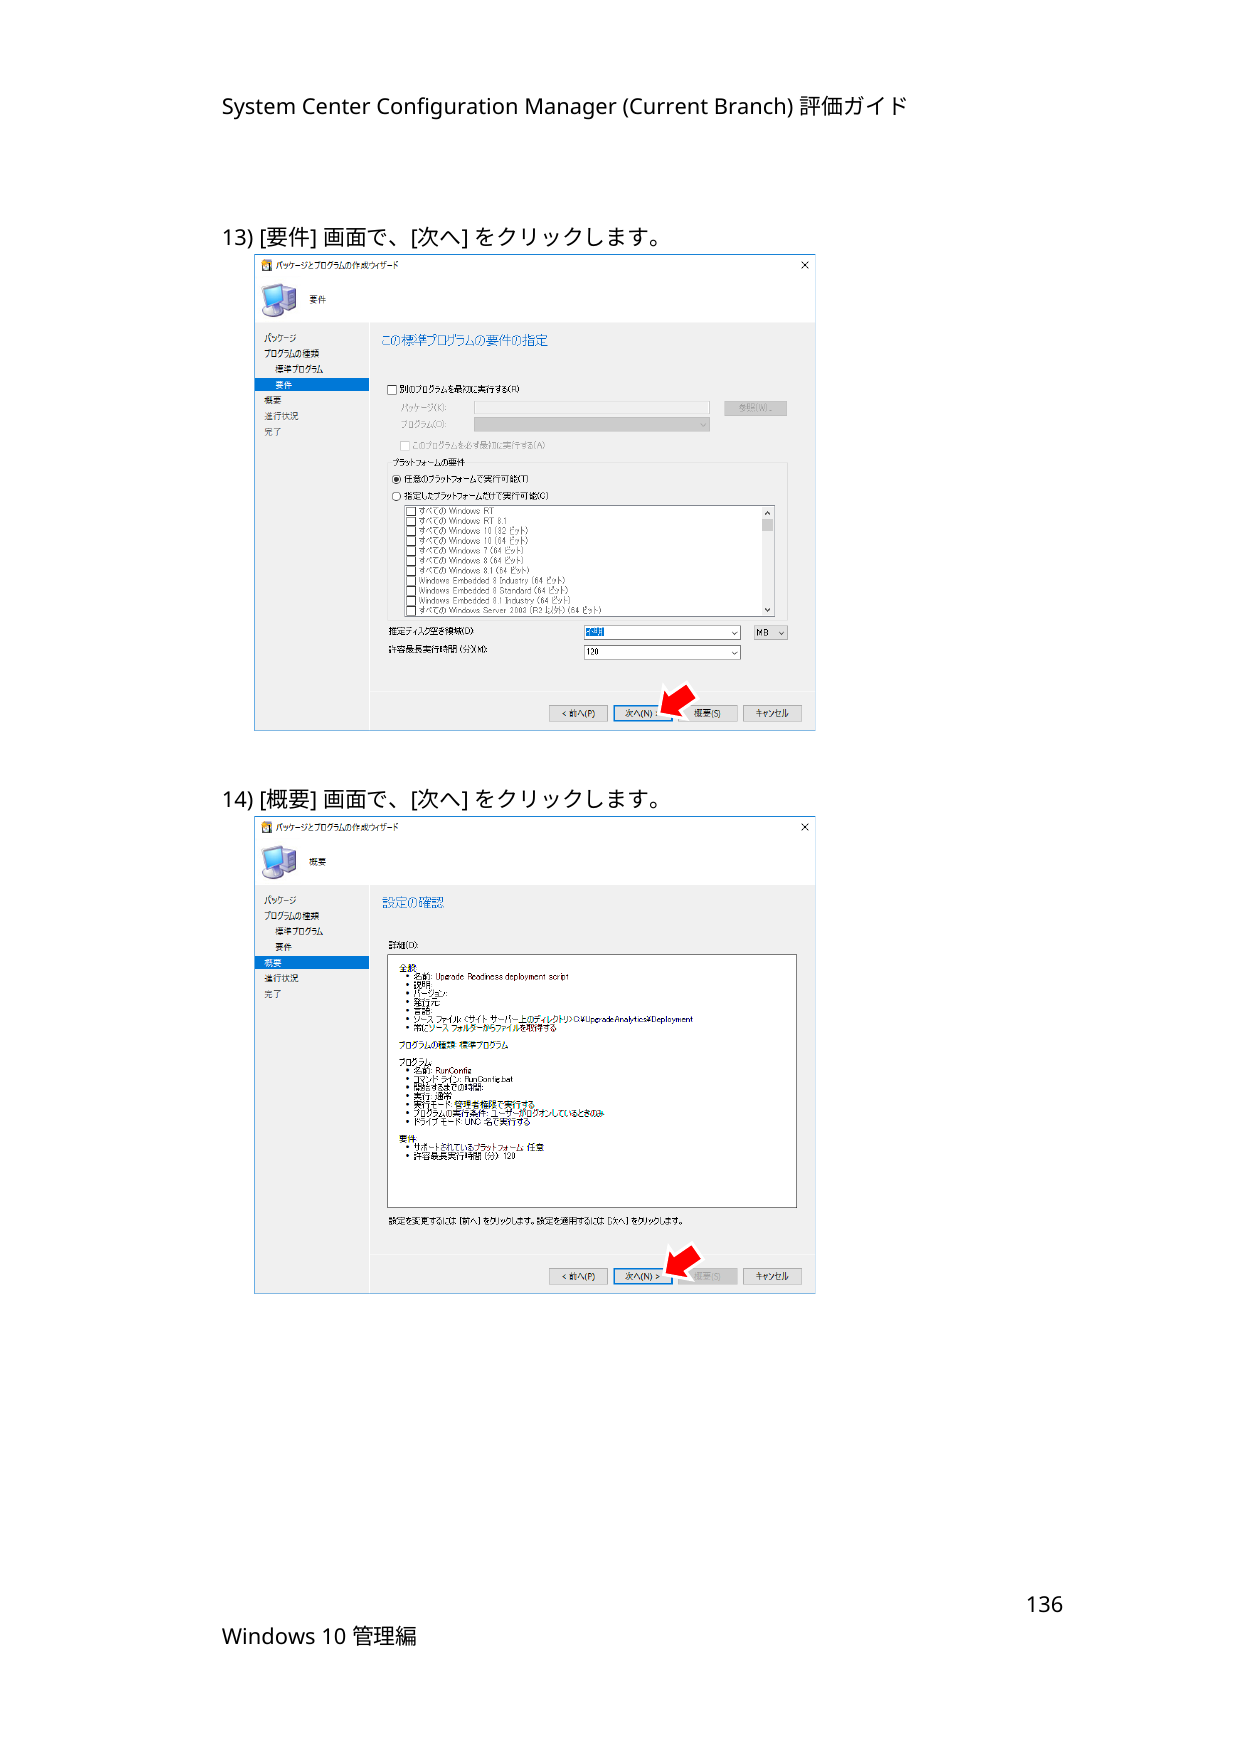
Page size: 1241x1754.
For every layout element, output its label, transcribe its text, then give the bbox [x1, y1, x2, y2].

picture [254, 254, 816, 731]
list [要件] 画面で、[次へ] をクリックします。 [222, 217, 1063, 254]
list [概要] 画面で、[次へ] をクリックします。 [222, 779, 1063, 817]
picture [254, 816, 816, 1294]
